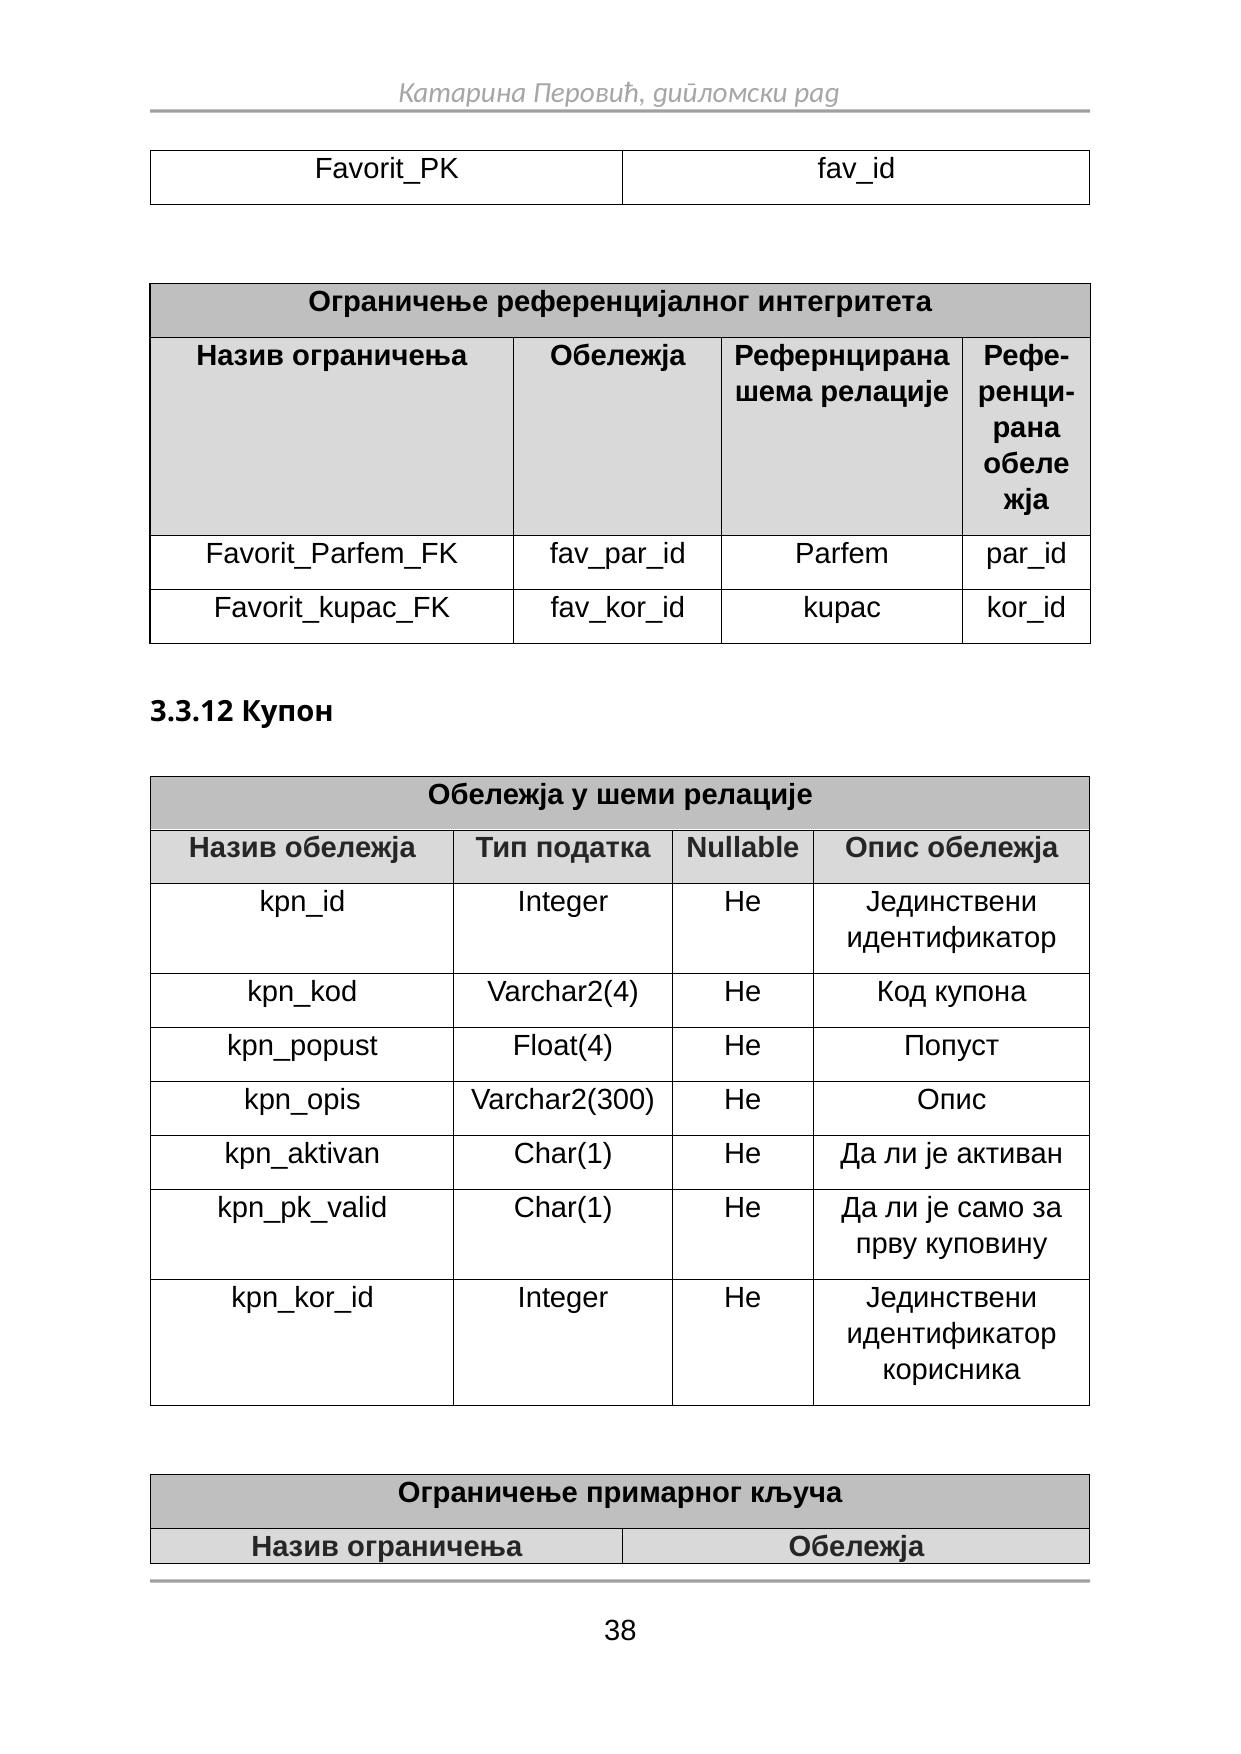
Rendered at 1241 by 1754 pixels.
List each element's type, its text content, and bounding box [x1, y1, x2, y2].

table_cell kpn_kor_id [151, 1280, 453, 1405]
table_cell Рефе-ренци-рана обележја [963, 338, 1090, 535]
table_cell kpn_pk_valid [151, 1190, 453, 1279]
table_cell fav_par_id [514, 536, 721, 589]
table_cell Char(1) [454, 1136, 672, 1189]
table_cell Не [673, 1082, 813, 1135]
table_cell kpn_opis [151, 1082, 453, 1135]
table_cell Опис обележја [814, 831, 1089, 883]
table_cell Integer [454, 1280, 672, 1405]
table_cell Код купона [814, 974, 1089, 1027]
table_cell Назив обележја [151, 831, 453, 883]
table_cell Рефернцирана шема релације [722, 338, 962, 535]
table_cell kupac [722, 590, 962, 643]
table_cell fav_id [623, 151, 1089, 204]
table_cell fav_kor_id [514, 590, 721, 643]
table_cell Назив ограничења [151, 338, 513, 535]
table_cell Char(1) [454, 1190, 672, 1279]
table_cell Varchar2(300) [454, 1082, 672, 1135]
table_cell Обележја [623, 1529, 1089, 1563]
table_cell Integer [454, 884, 672, 973]
table_cell Опис [814, 1082, 1089, 1135]
table_header Обележја у шеми релацијe [151, 777, 1089, 829]
table_cell Не [673, 1136, 813, 1189]
table_cell kpn_aktivan [151, 1136, 453, 1189]
table_cell Favorit_Parfem_FK [151, 536, 513, 589]
table_cell Обележја [514, 338, 721, 535]
table_cell Назив ограничења [151, 1529, 622, 1563]
table_cell Float(4) [454, 1028, 672, 1081]
table_cell kpn_id [151, 884, 453, 973]
table_cell Не [673, 1190, 813, 1279]
table_cell par_id [963, 536, 1090, 589]
table_cell Nullable [673, 831, 813, 883]
table_cell Parfem [722, 536, 962, 589]
table_cell Да ли је само за прву куповину [814, 1190, 1089, 1279]
table_header Ограничење примарног кључа [151, 1475, 1089, 1528]
table_cell kpn_kod [151, 974, 453, 1027]
subtitle 3.3.12 Купон [150, 690, 1090, 729]
table_cell Не [673, 1280, 813, 1405]
table_cell Јединствени идентификатор корисника [814, 1280, 1089, 1405]
table_cell Favorit_PK [151, 151, 622, 204]
table_cell Не [673, 1028, 813, 1081]
table_cell Попуст [814, 1028, 1089, 1081]
table_cell Тип податка [454, 831, 672, 883]
table_cell Varchar2(4) [454, 974, 672, 1027]
table_cell Да ли је активан [814, 1136, 1089, 1189]
table_header Ограничење референцијалног интегритета [151, 284, 1090, 337]
table_cell Не [673, 884, 813, 973]
table_cell kpn_popust [151, 1028, 453, 1081]
table_cell Не [673, 974, 813, 1027]
table_cell kor_id [963, 590, 1090, 643]
table_cell Favorit_kupac_FK [151, 590, 513, 643]
table_cell Јединствени идентификатор [814, 884, 1089, 973]
